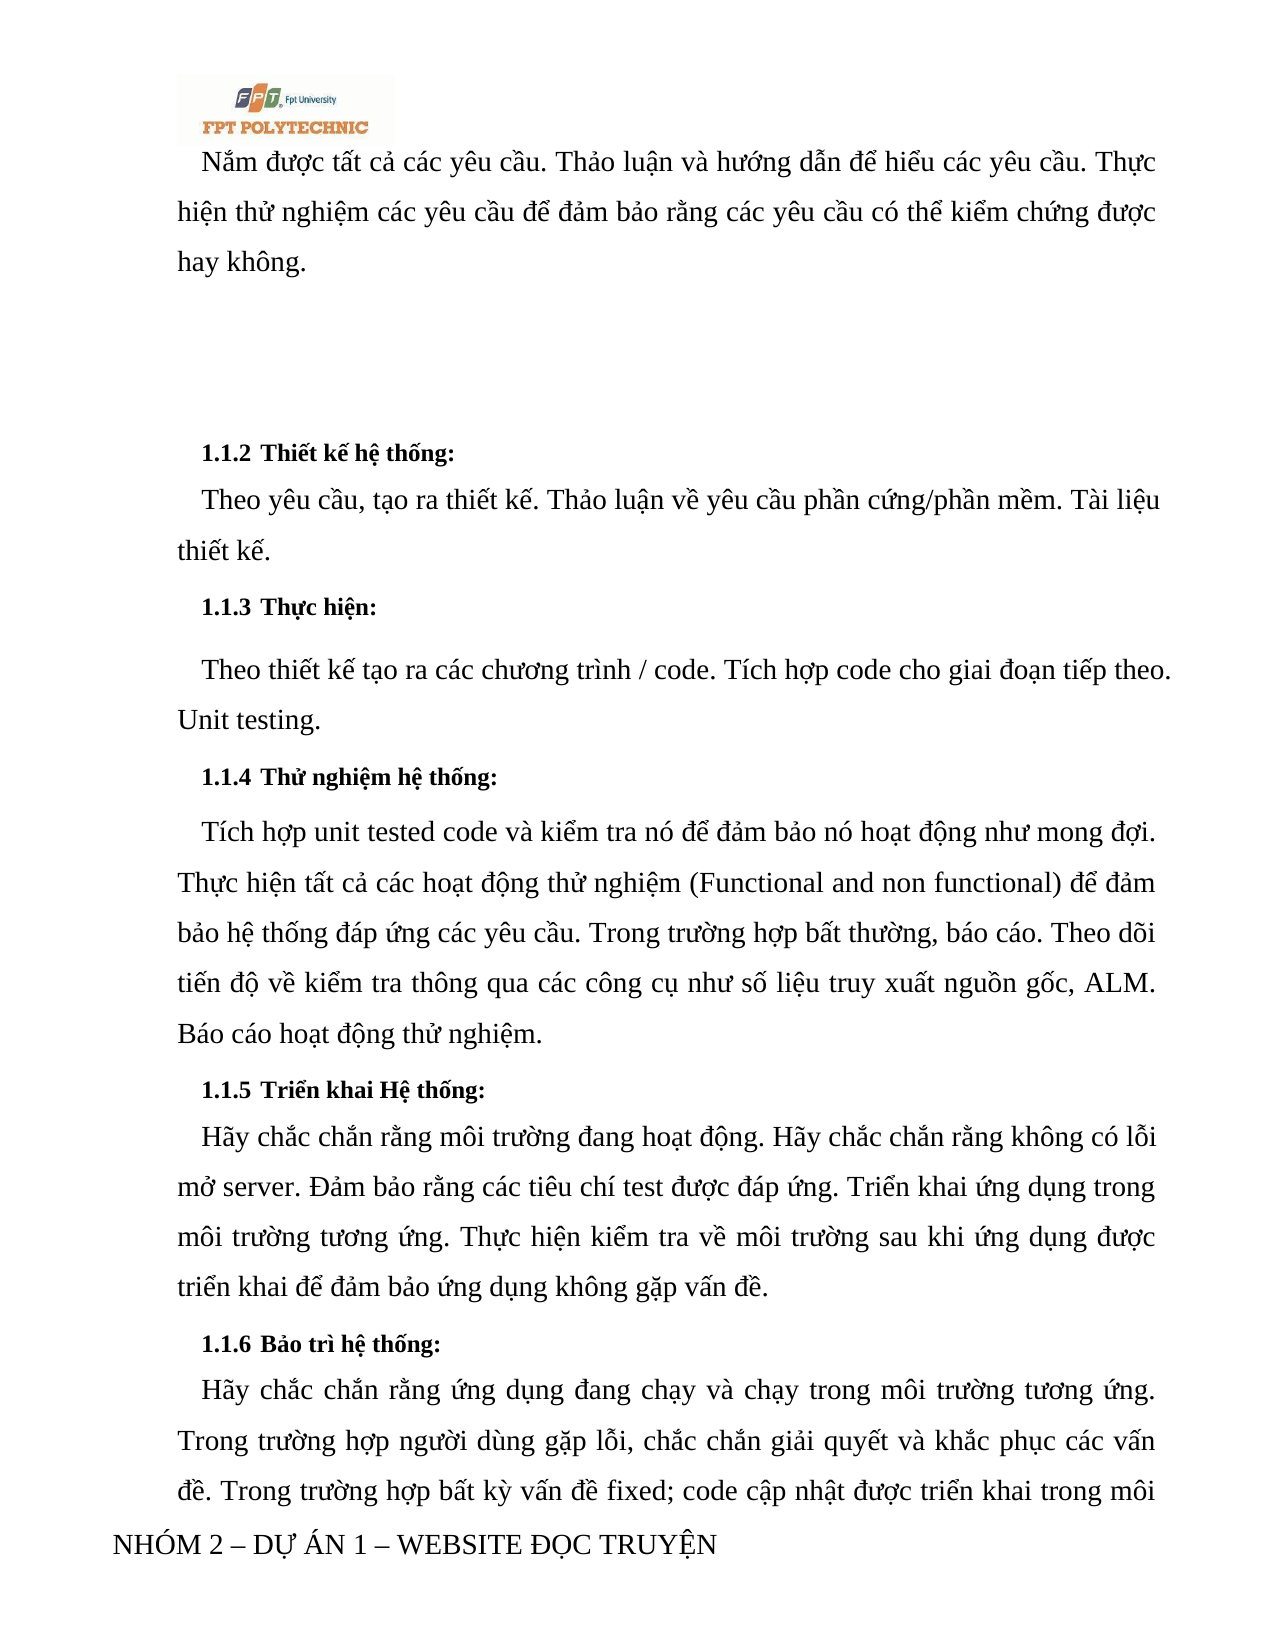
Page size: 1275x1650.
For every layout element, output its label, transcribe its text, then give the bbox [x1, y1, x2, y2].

text Theo thiết kế tạo ra các chương trình / code. Tích hợp code cho giai đoạn tiếp theo. Unit testing. [177, 652, 1196, 736]
subtitle Triển khai Hệ thống: [201, 1075, 1198, 1104]
text Nắm được tất cả các yêu cầu. Thảo luận và hướng dẫn để hiểu các yêu cầu. Thực hiện thử nghiệm các yêu cầu để đảm bảo rằng các yêu cầu có thể kiểm chứng được hay không. [177, 144, 1158, 278]
text Tích hợp unit tested code và kiểm tra nó để đảm bảo nó hoạt động như mong đợi. Thực hiện tất cả các hoạt động thử nghiệm (Functional and non functional) để đảm bảo hệ thống đáp ứng các yêu cầu. Trong trường hợp bất thường, báo cáo. Theo dõi tiến độ về kiểm tra thông qua các công cụ như số liệu truy xuất nguồn gốc, ALM. Báo cáo hoạt động thử nghiệm. [177, 814, 1157, 1049]
subtitle Thực hiện: [201, 592, 1198, 621]
text Hãy chắc chắn rằng môi trường đang hoạt động. Hãy chắc chắn rằng không có lỗi mở server. Đảm bảo rằng các tiêu chí test được đáp ứng. Triển khai ứng dụng trong môi trường tương ứng. Thực hiện kiểm tra về môi trường sau khi ứng dụng được triển khai để đảm bảo ứng dụng không gặp vấn đề. [177, 1119, 1157, 1303]
text Theo yêu cầu, tạo ra thiết kế. Thảo luận về yêu cầu phần cứng/phần mềm. Tài liệu thiết kế. [177, 482, 1198, 566]
picture [177, 75, 395, 144]
subtitle Bảo trì hệ thống: [201, 1329, 1198, 1358]
subtitle Thiết kế hệ thống: [201, 438, 1198, 467]
subtitle Thử nghiệm hệ thống: [201, 762, 1198, 791]
